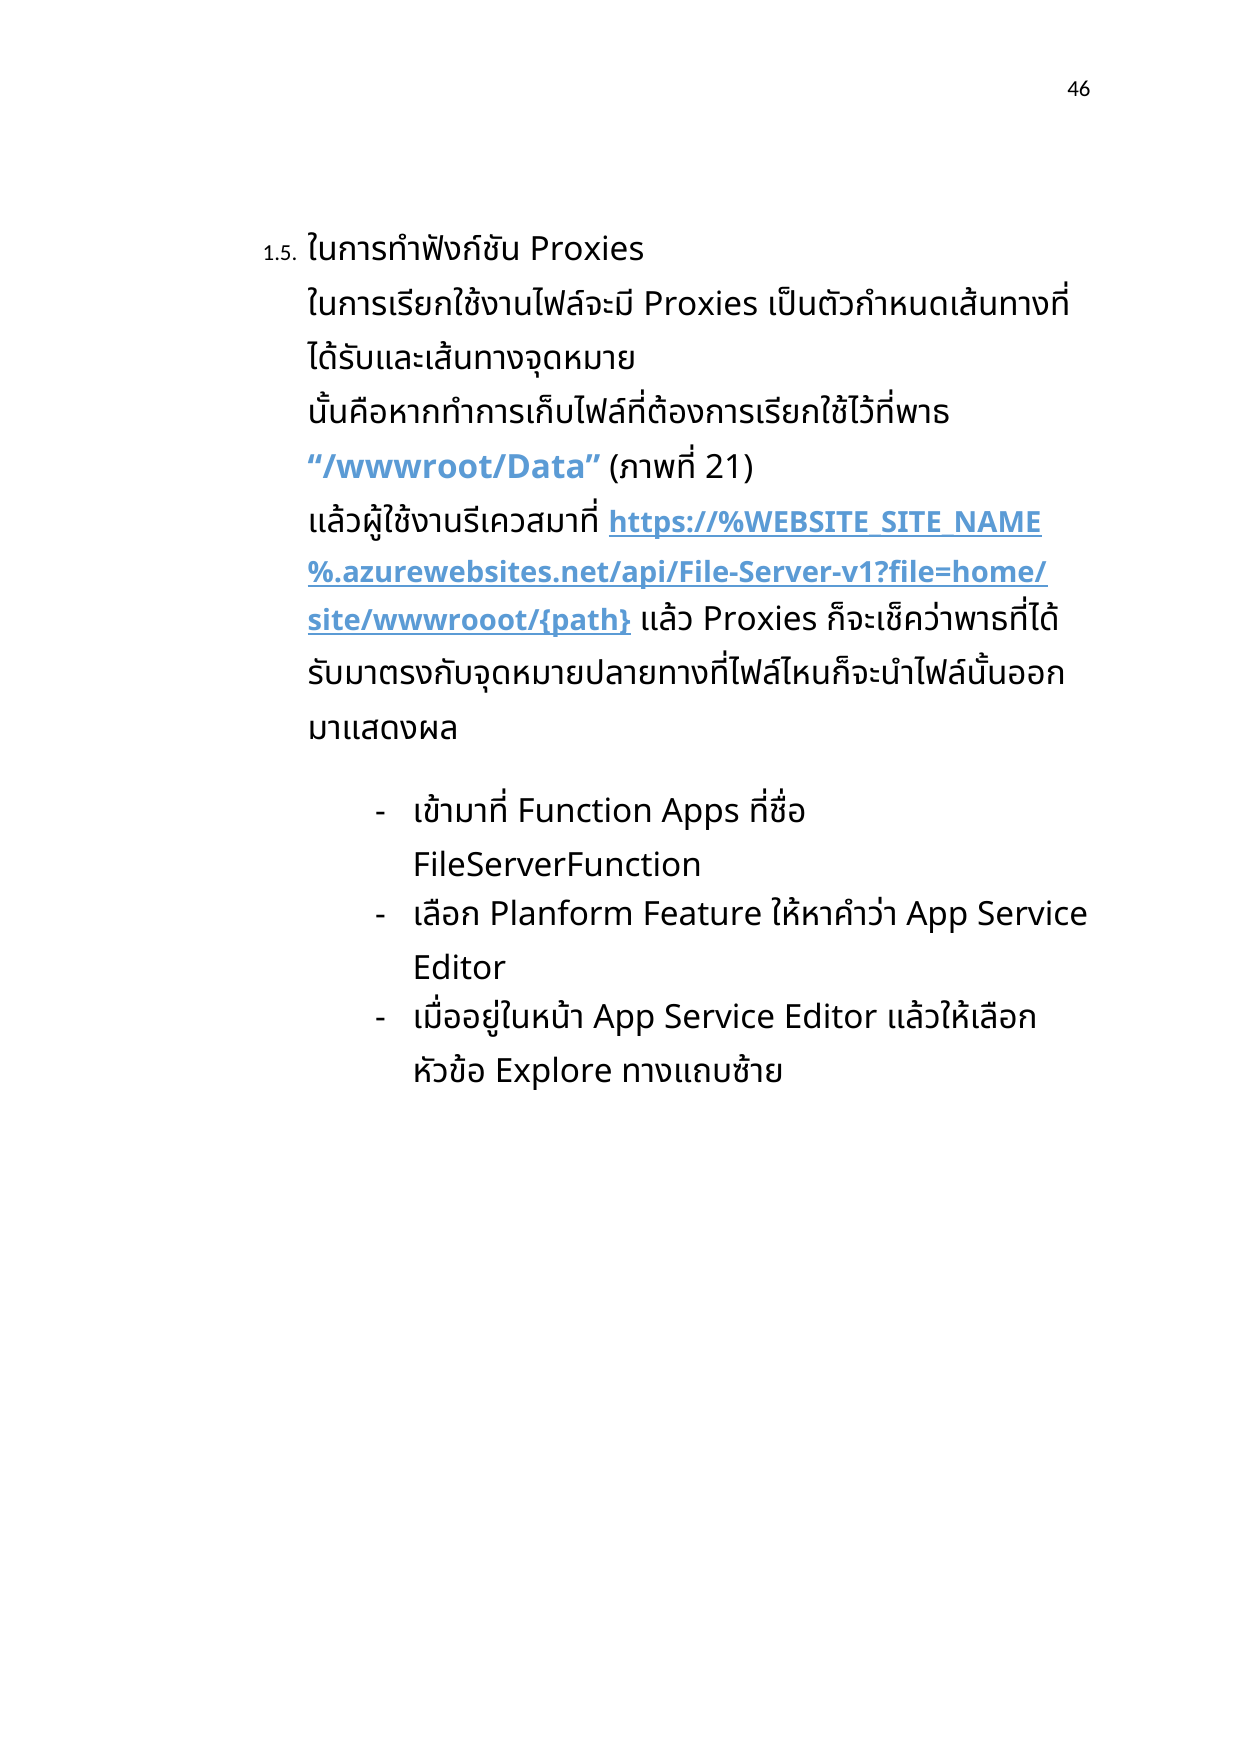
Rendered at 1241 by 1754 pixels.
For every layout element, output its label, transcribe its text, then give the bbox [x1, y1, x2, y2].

list เมื่ออยู่ในหน้า App Service Editor แล้วให้เลือกหัวข้อ Explore ทางแถบซ้าย [375, 993, 1090, 1098]
list ในการเรียกใช้งานไฟล์จะมี Proxies เป็นตัวกำหนดเส้นทางที่ได้รับและเส้นทางจุดหมาย นั้นคือหากทำการเก็บไฟล์ที่ต้องการเรียกใช้ไว้ที่พาธ “/wwwroot/Data” (ภาพที่ 21) แล้วผู้ใช้งานรีเควสมาที่ https://%WEBSITE_SITE_NAME%.azurewebsites.net/api/File-Server-v1?file=home/site/wwwrooot/{path} แล้ว Proxies ก็จะเช็คว่าพาธที่ได้รับมาตรงกับจุดหมายปลายทางที่ไฟล์ไหนก็จะนำไฟล์นั้นออกมาแสดงผล [307, 279, 1090, 784]
list ในการทำฟังก์ชัน Proxies [262, 225, 1090, 276]
list เข้ามาที่ Function Apps ที่ชื่อ FileServerFunction [375, 786, 1090, 886]
list เลือก Planform Feature ให้หาคำว่า App Service Editor [375, 889, 1090, 989]
